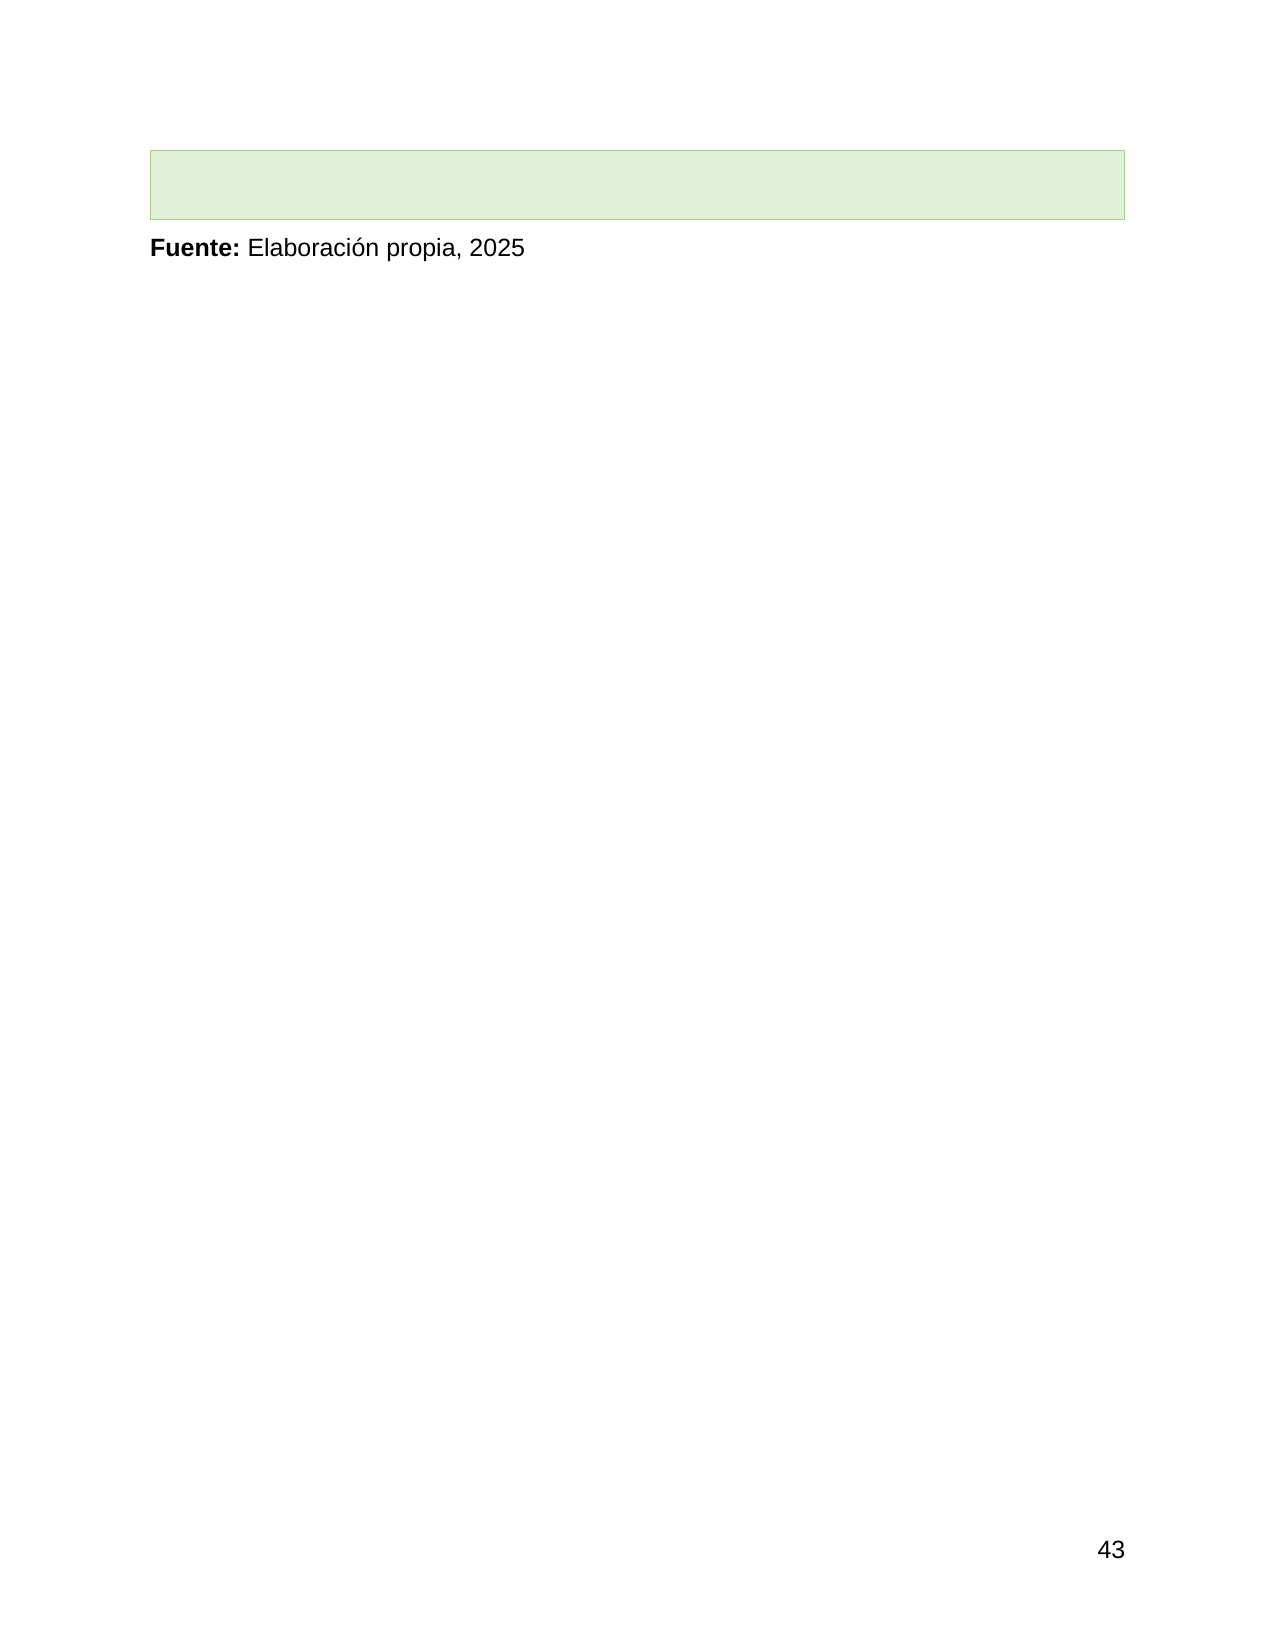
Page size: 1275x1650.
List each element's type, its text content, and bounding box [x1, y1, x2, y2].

table_cell Observaciones: [151, 151, 1124, 219]
text Fuente: Elaboración propia, 2025 [150, 233, 1125, 261]
